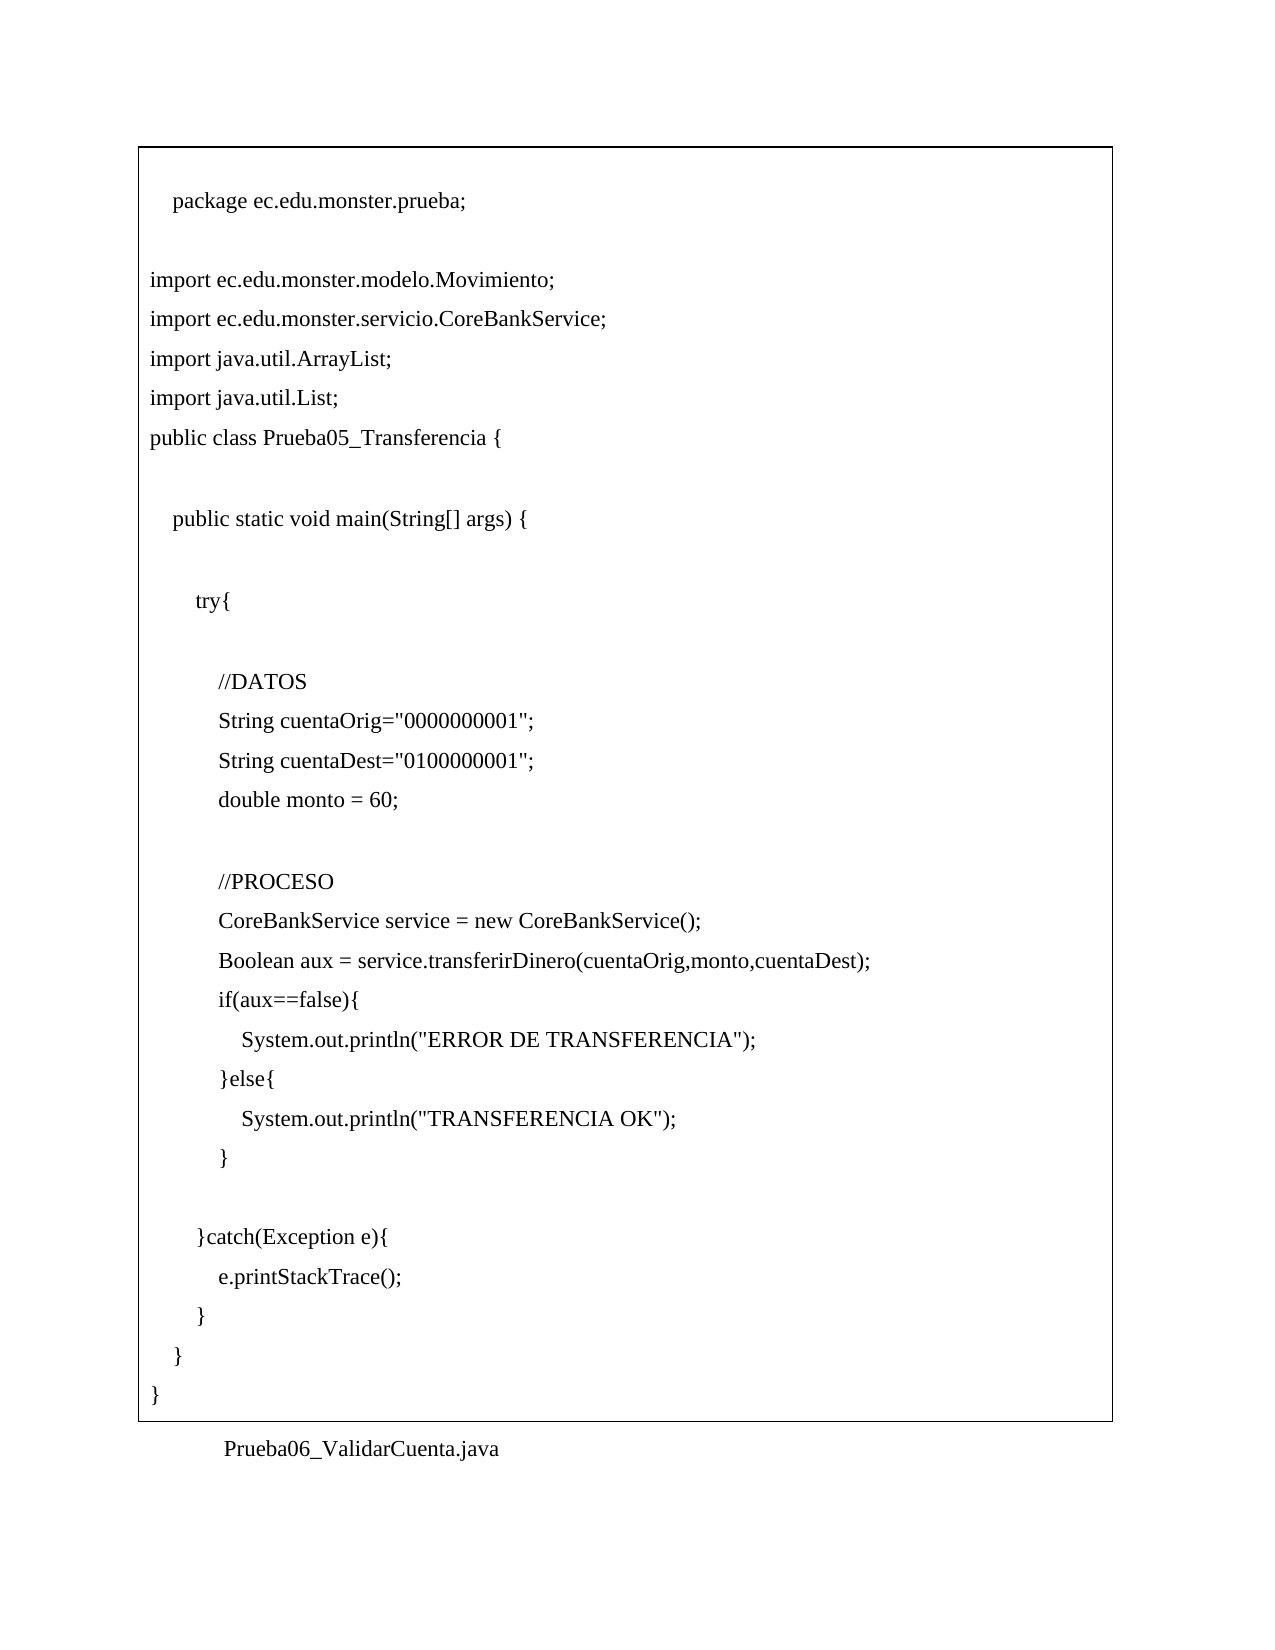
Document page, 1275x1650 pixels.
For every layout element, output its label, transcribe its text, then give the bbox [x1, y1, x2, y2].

table_header package ec.edu.monster.prueba; import ec.edu.monster.modelo.Movimiento; import ec.edu.monster.servicio.CoreBankService; import java.util.ArrayList; import java.util.List; public class Prueba05_Transferencia { public static void main(String[] args) { try{ //DATOS String cuentaOrig="0000000001"; String cuentaDest="0100000001"; double monto = 60; //PROCESO CoreBankService service = new CoreBankService(); Boolean aux = service.transferirDinero(cuentaOrig,monto,cuentaDest); if(aux==false){ System.out.println("ERROR DE TRANSFERENCIA"); }else{ System.out.println("TRANSFERENCIA OK"); } }catch(Exception e){ e.printStackTrace(); } } } [139, 148, 1112, 1421]
text Prueba06_ValidarCuenta.java [150, 150, 1125, 1461]
